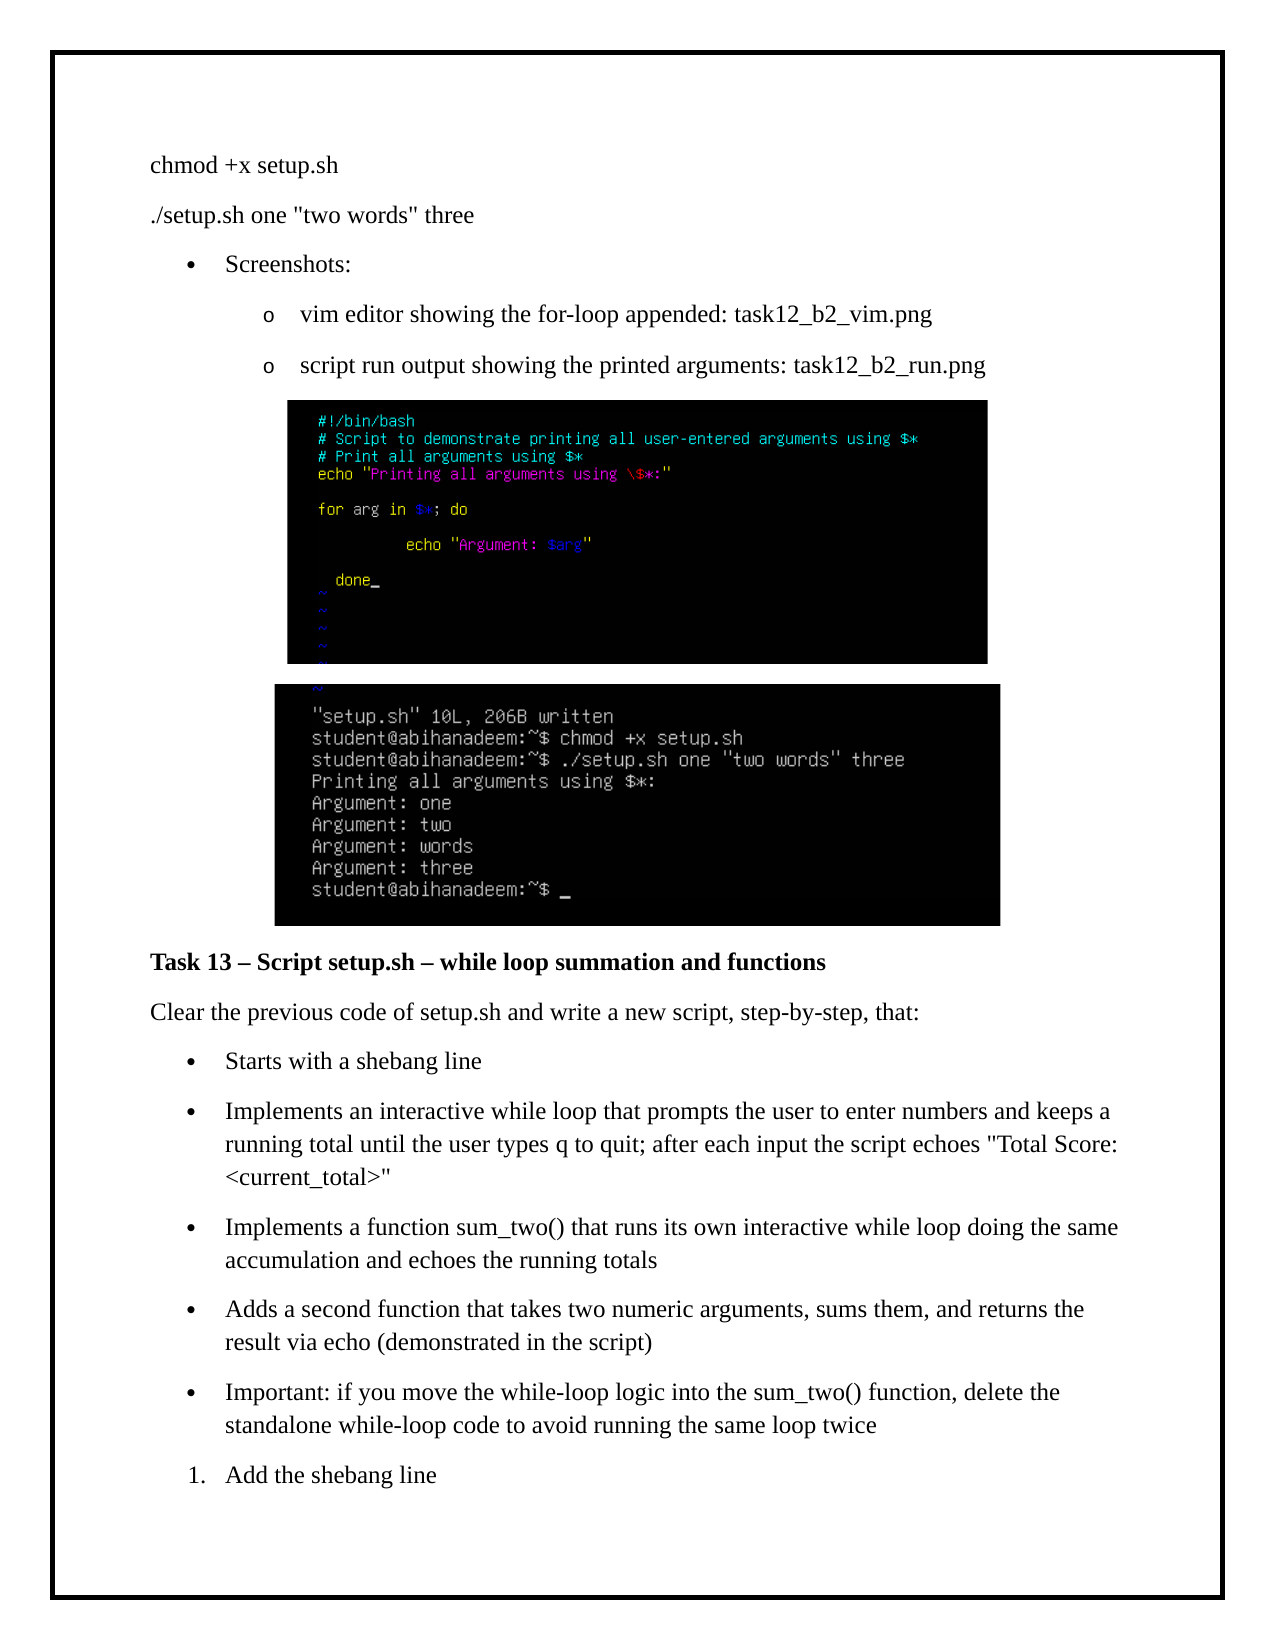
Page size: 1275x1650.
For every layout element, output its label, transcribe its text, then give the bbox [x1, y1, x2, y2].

text Clear the previous code of setup.sh and write a new script, step-by-step, that: [150, 997, 1125, 1025]
list Screenshots: [187, 249, 1125, 278]
list Add the shebang line [187, 1460, 1125, 1489]
list Adds a second function that takes two numeric arguments, sums them, and returns the result via echo (demonstrated in the script) [187, 1294, 1125, 1356]
list Starts with a shebang line [187, 1046, 1125, 1075]
text chmod +x setup.sh [150, 150, 1125, 179]
list Implements an interactive while loop that prompts the user to enter numbers and keeps a running total until the user types q to quit; after each input the script echoes "Total Score: <current_total>" [187, 1096, 1125, 1191]
text ./setup.sh one "two words" three [150, 200, 1125, 228]
picture [274, 684, 1001, 926]
list script run output showing the printed arguments: task12_b2_run.png [262, 350, 1125, 379]
list Implements a function sum_two() that runs its own interactive while loop doing the same accumulation and echoes the running totals [187, 1212, 1125, 1273]
picture [287, 400, 988, 664]
list vim editor showing the for-loop appended: task12_b2_vim.png [262, 299, 1125, 329]
text Task 13 – Script setup.sh – while loop summation and functions [150, 947, 1125, 976]
list Important: if you move the while-loop logic into the sum_two() function, delete the standalone while-loop code to avoid running the same loop twice [187, 1377, 1125, 1439]
